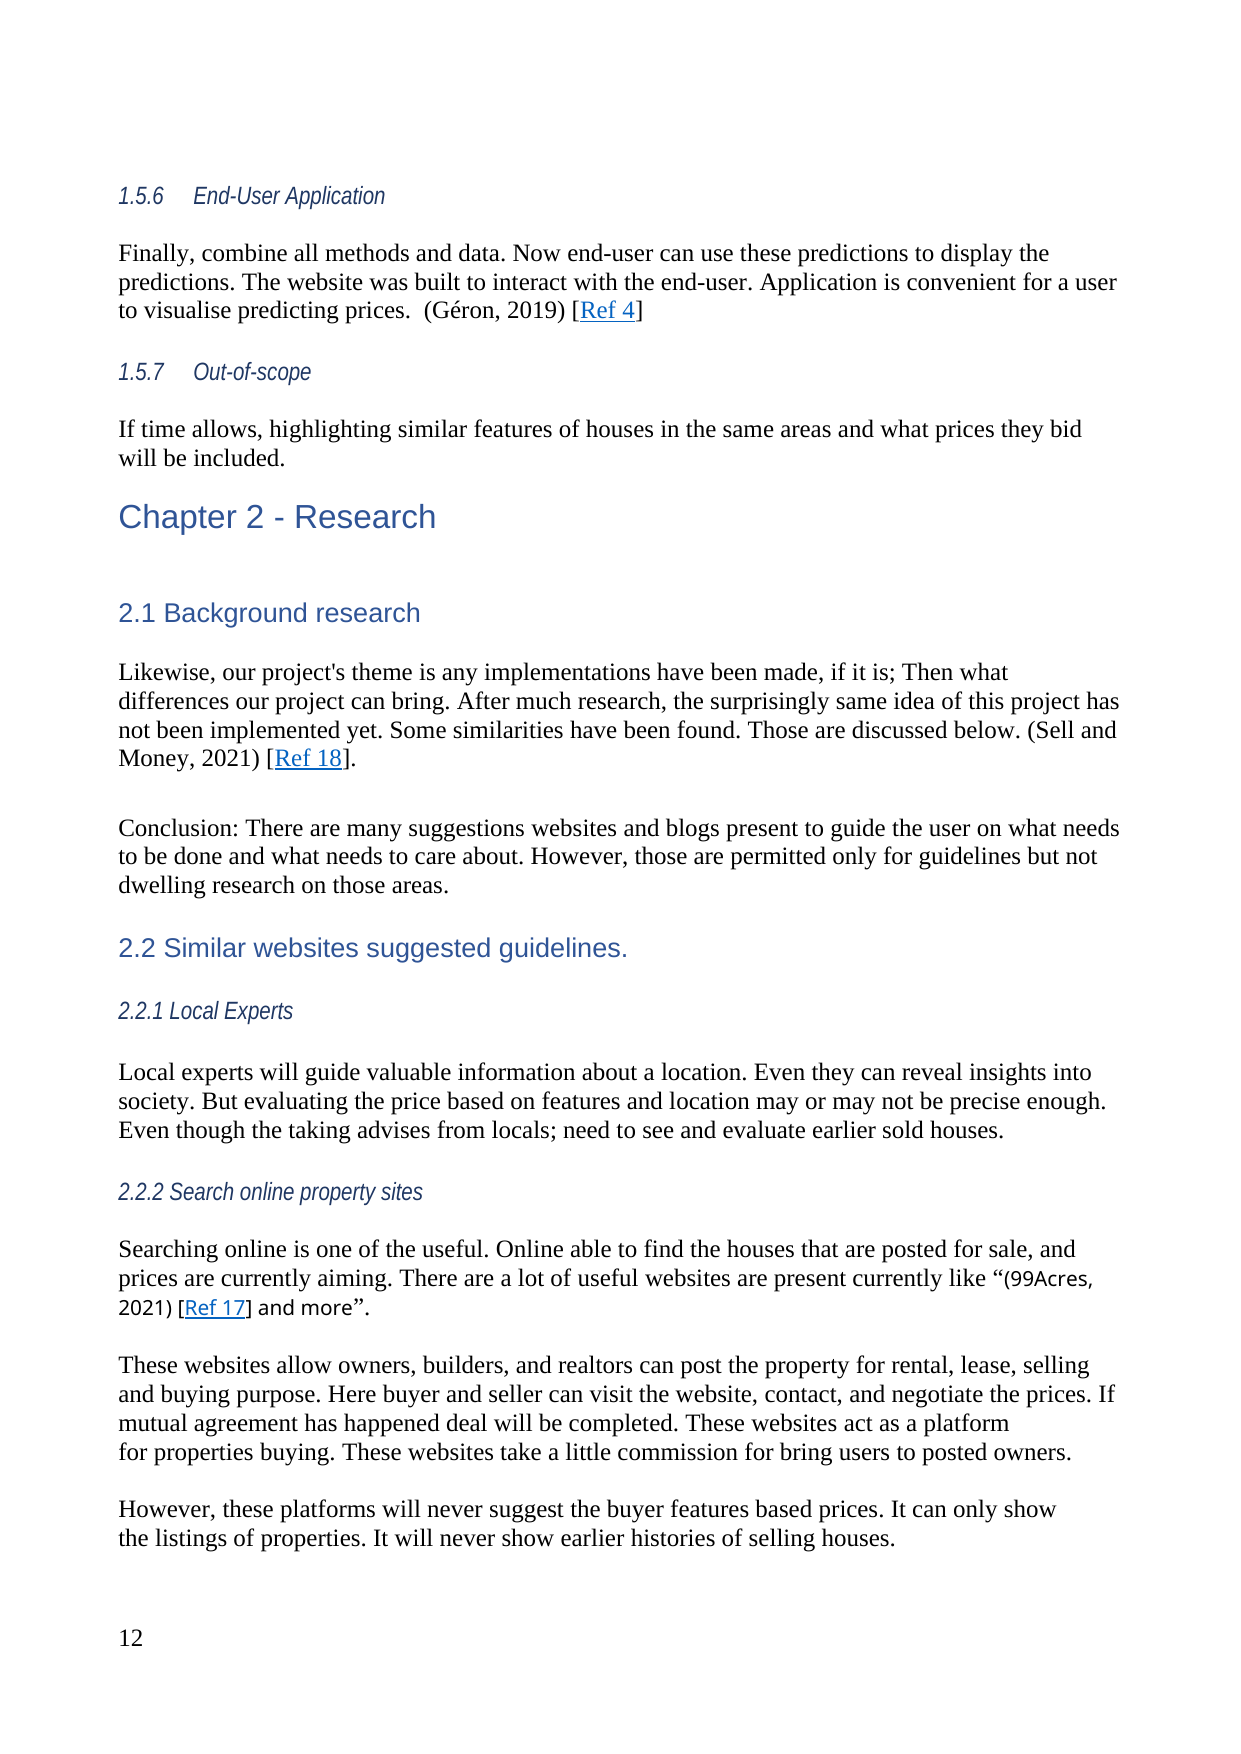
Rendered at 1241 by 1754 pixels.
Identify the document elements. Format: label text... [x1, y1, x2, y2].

text Searching online is one of the useful. Online able to find the houses that are posted for sale, and prices are currently aiming. There are a lot of useful websites are present currently like “(99Acres, 2021) [Ref 17] and more”. [118, 1234, 1122, 1322]
text Finally, combine all methods and data. Now end-user can use these predictions to display the predictions. The website was built to interact with the end-user. Application is convenient for a user to visualise predicting prices. (Géron, 2019) [Ref 4] [118, 238, 1122, 324]
subtitle 2.1 Background research [118, 597, 1122, 628]
text Conclusion: There are many suggestions websites and blogs present to guide the user on what needs to be done and what needs to care about. However, those are permitted only for guidelines but not dwelling research on those areas. [118, 813, 1122, 899]
text Likewise, our project's theme is any implementations have been made, if it is; Then what differences our project can bring. After much research, the surprisingly same idea of this project has not been implemented yet. Some similarities have been found. Those are discussed below. (Sell and Money, 2021) [Ref 18]. [118, 657, 1122, 772]
subtitle 2.2.2 Search online property sites [118, 1177, 1122, 1205]
subtitle 2.2 Similar websites suggested guidelines. [118, 932, 1122, 963]
subtitle Out-of-scope [118, 357, 1122, 386]
subtitle Chapter 2 - Research [118, 497, 1122, 536]
subtitle End-User Application [118, 181, 1122, 209]
text If time allows, highlighting similar features of houses in the same areas and what prices they bid will be included. [118, 414, 1122, 472]
subtitle 2.2.1 Local Experts [118, 996, 1122, 1024]
subtitle Local experts will guide valuable information about a location. Even they can reveal insights into society. But evaluating the price based on features and location may or may not be precise enough. Even though the taking advises from locals; need to see and evaluate earlier sold houses. [118, 1057, 1122, 1144]
text However, these platforms will never suggest the buyer features based prices. It can only show the listings of properties. It will never show earlier histories of selling houses. [118, 1494, 1122, 1552]
text These websites allow owners, builders, and realtors can post the property for rental, lease, selling and buying purpose. Here buyer and seller can visit the website, contact, and negotiate the prices. If mutual agreement has happened deal will be completed. These websites act as a platform for properties buying. These websites take a little commission for bring users to posted owners. [118, 1351, 1122, 1466]
